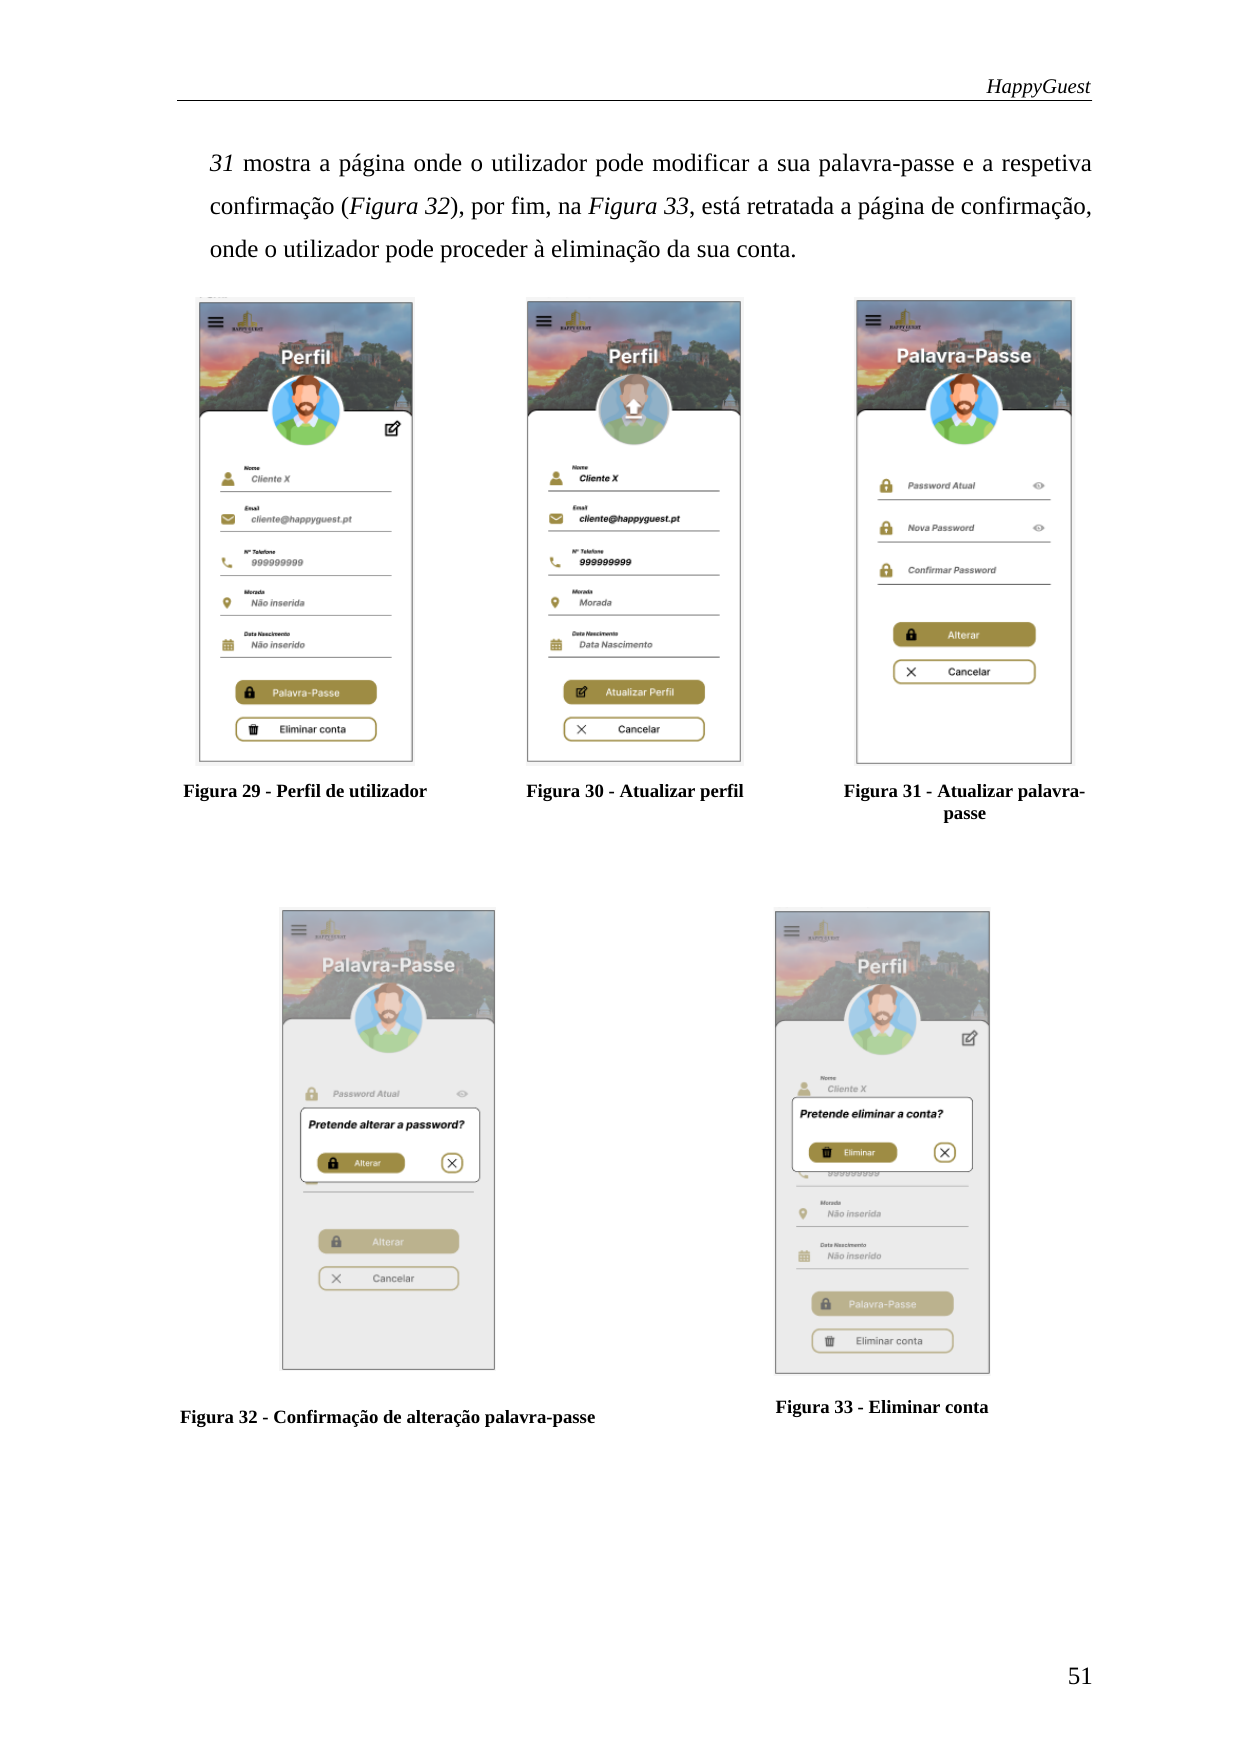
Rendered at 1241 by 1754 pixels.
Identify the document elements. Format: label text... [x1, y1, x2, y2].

picture [525, 297, 744, 766]
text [209, 148, 1092, 263]
picture [279, 907, 496, 1371]
picture [853, 297, 1076, 766]
picture [195, 297, 415, 766]
picture [773, 907, 991, 1376]
